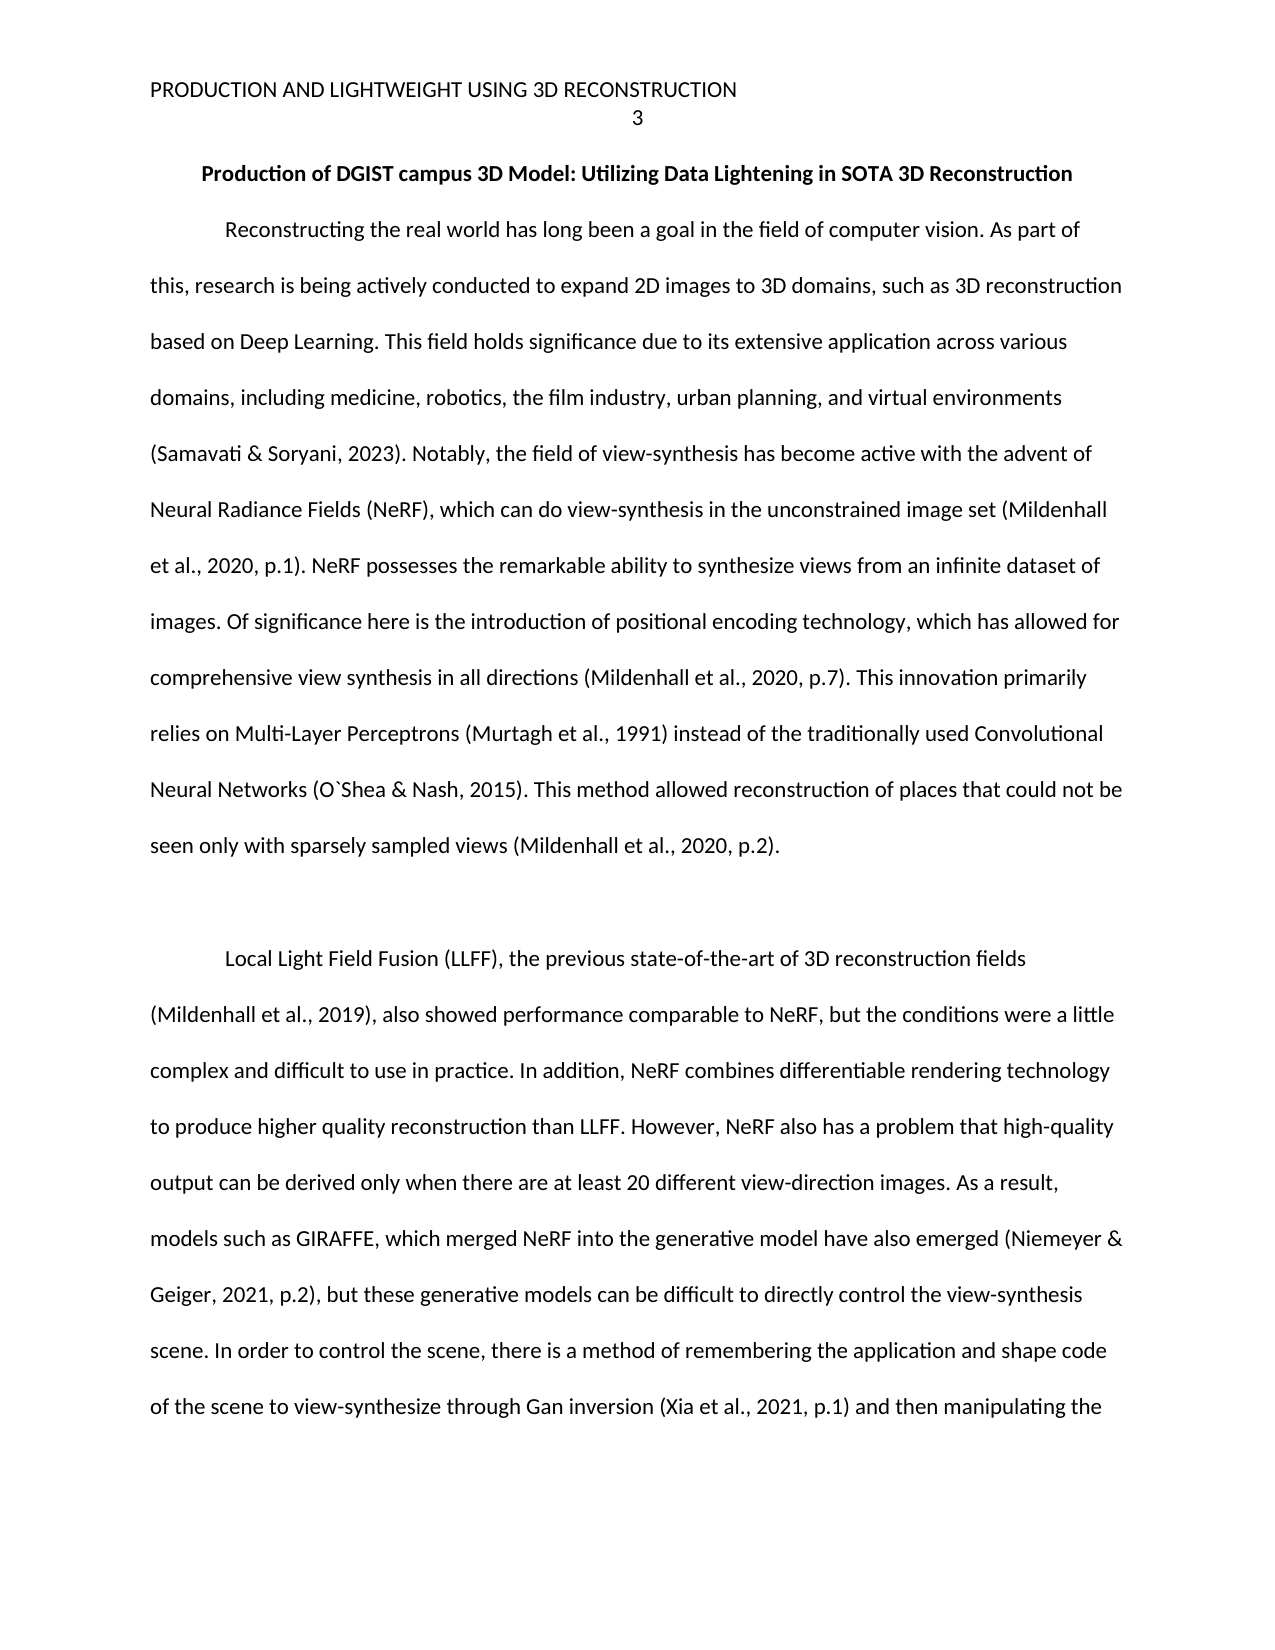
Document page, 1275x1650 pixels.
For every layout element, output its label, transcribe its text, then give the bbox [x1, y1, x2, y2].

text Reconstructing the real world has long been a goal in the field of computer vision. As part of this, research is being actively conducted to expand 2D images to 3D domains, such as 3D reconstruction based on Deep Learning. This field holds significance due to its extensive application across various domains, including medicine, robotics, the film industry, urban planning, and virtual environments (Samavati & Soryani, 2023). Notably, the field of view-synthesis has become active with the advent of Neural Radiance Fields (NeRF), which can do view-synthesis in the unconstrained image set (Mildenhall et al., 2020, p.1). NeRF possesses the remarkable ability to synthesize views from an infinite dataset of images. Of significance here is the introduction of positional encoding technology, which has allowed for comprehensive view synthesis in all directions (Mildenhall et al., 2020, p.7). This innovation primarily relies on Multi-Layer Perceptrons (Murtagh et al., 1991) instead of the traditionally used Convolutional Neural Networks (O`Shea & Nash, 2015). This method allowed reconstruction of places that could not be seen only with sparsely sampled views (Mildenhall et al., 2020, p.2). [150, 215, 1125, 859]
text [150, 944, 1125, 1420]
text Production of DGIST campus 3D Model: Utilizing Data Lightening in SOTA 3D Reconstruction [150, 159, 1125, 187]
